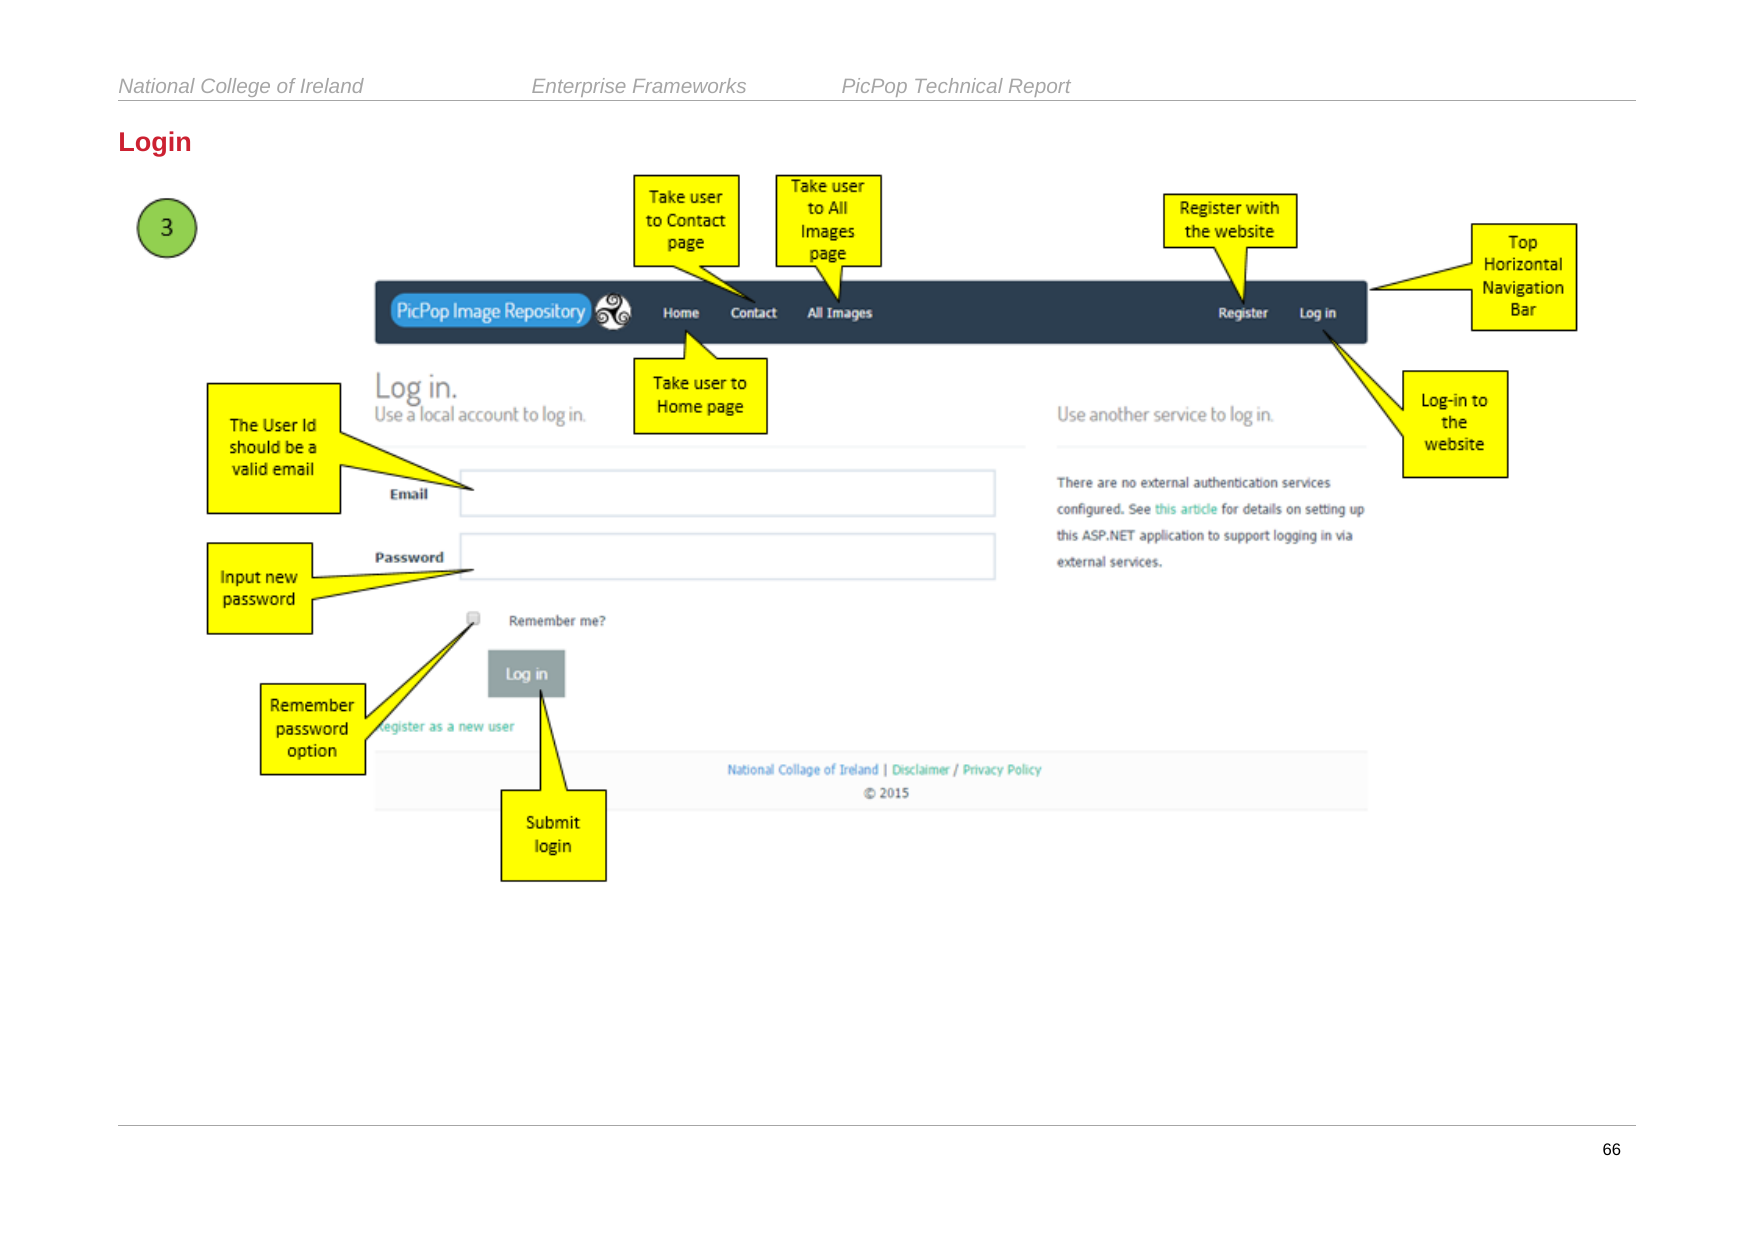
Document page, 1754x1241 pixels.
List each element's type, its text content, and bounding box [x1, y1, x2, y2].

picture [118, 161, 1587, 893]
subtitle Login [118, 126, 1636, 157]
